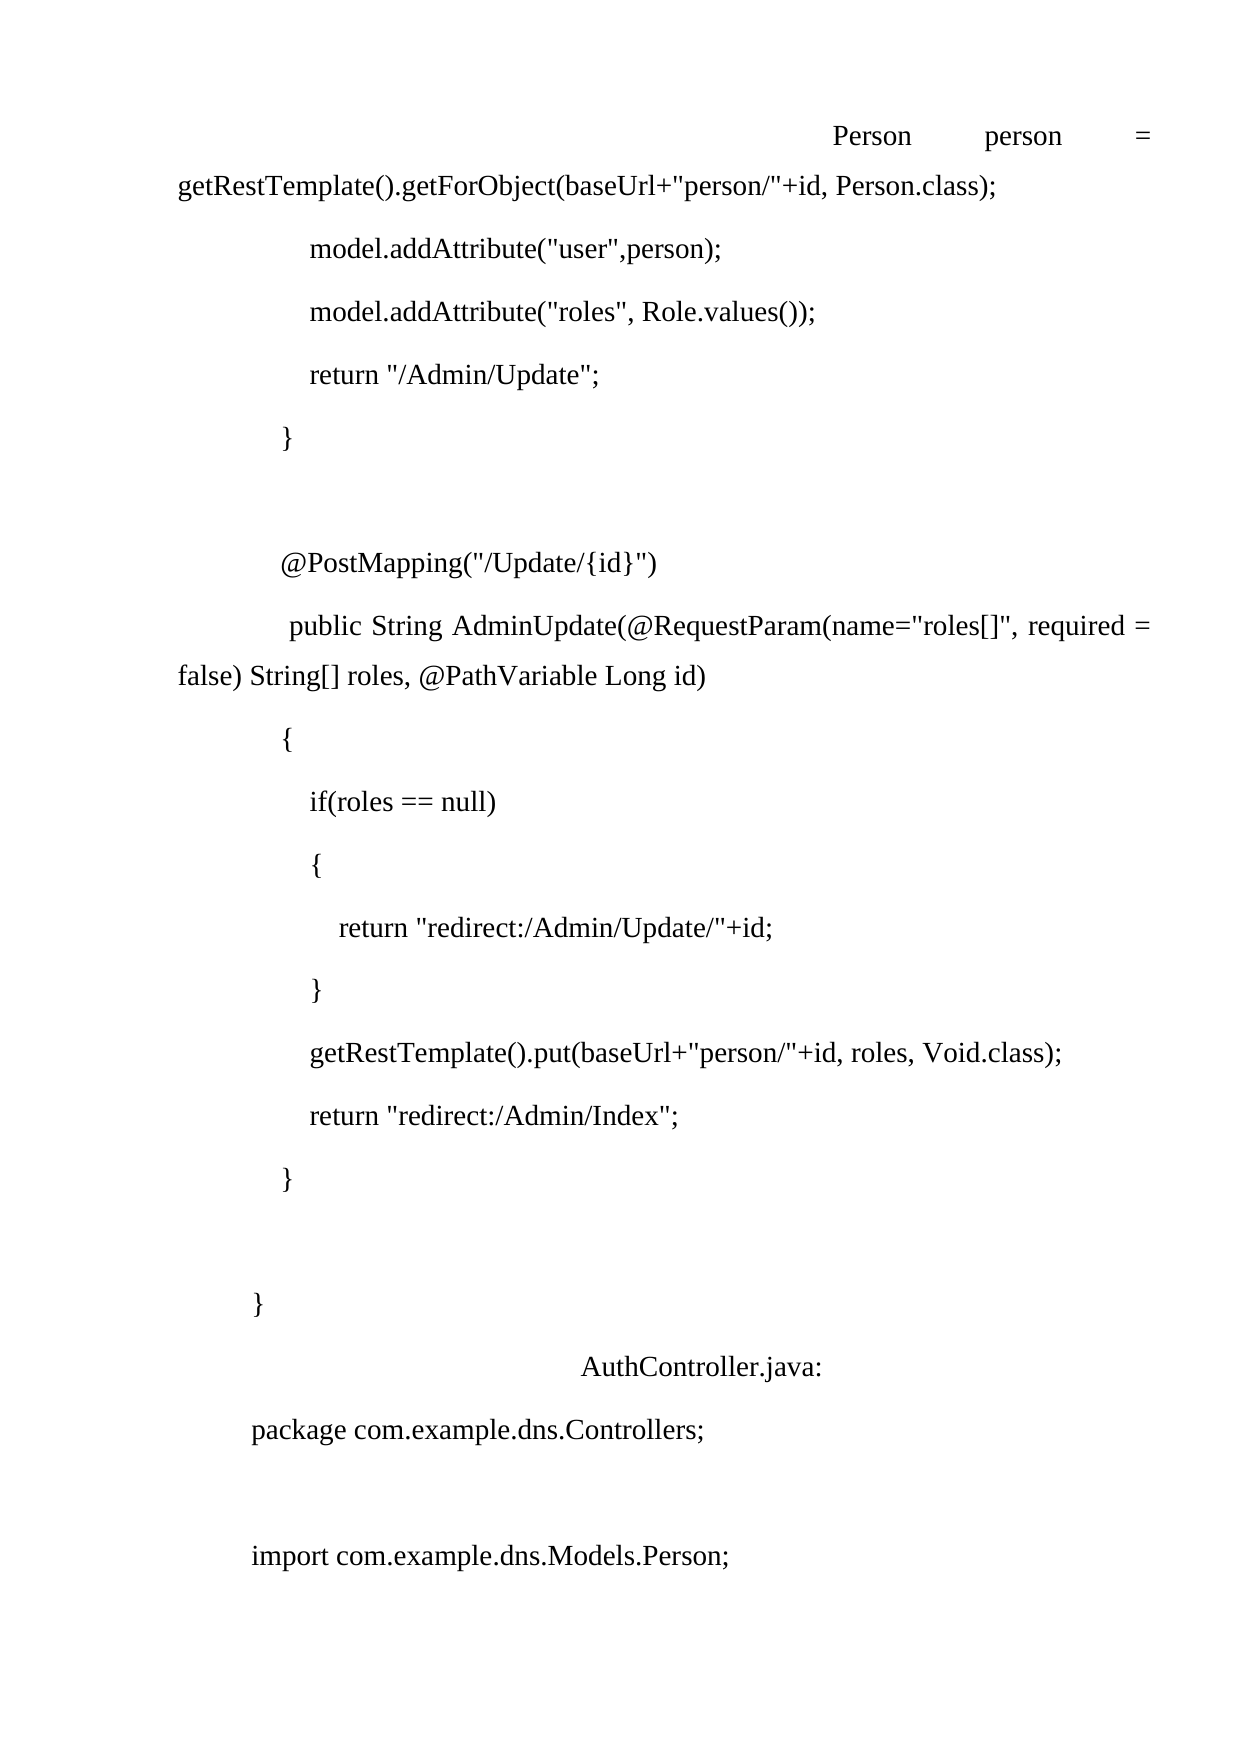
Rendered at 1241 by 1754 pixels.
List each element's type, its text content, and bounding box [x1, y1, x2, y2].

text } [177, 1287, 1152, 1320]
text public String AdminUpdate(@RequestParam(name="roles[]", required = false) String[] roles, @PathVariable Long id) [177, 608, 1152, 692]
text @PostMapping("/Update/{id}") [177, 545, 1152, 579]
text return "/Admin/Update"; [177, 357, 1152, 390]
text } [177, 972, 1152, 1006]
text if(roles == null) [177, 784, 1152, 818]
text } [177, 420, 1152, 453]
text return "redirect:/Admin/Index"; [177, 1098, 1152, 1132]
text } [177, 1161, 1152, 1194]
text package com.example.dns.Controllers; [177, 1412, 1152, 1446]
text { [177, 721, 1152, 755]
text { [177, 847, 1152, 880]
text model.addAttribute("roles", Role.values()); [177, 294, 1152, 328]
text return "redirect:/Admin/Update/"+id; [177, 910, 1152, 943]
text import com.example.dns.Models.Person; [177, 1538, 1152, 1571]
text getRestTemplate().put(baseUrl+"person/"+id, roles, Void.class); [177, 1035, 1152, 1069]
text model.addAttribute("user",person); [177, 231, 1152, 265]
text AuthController.java: [177, 1349, 1152, 1383]
text Person person = getRestTemplate().getForObject(baseUrl+"person/"+id, Person.class); [177, 118, 1152, 202]
